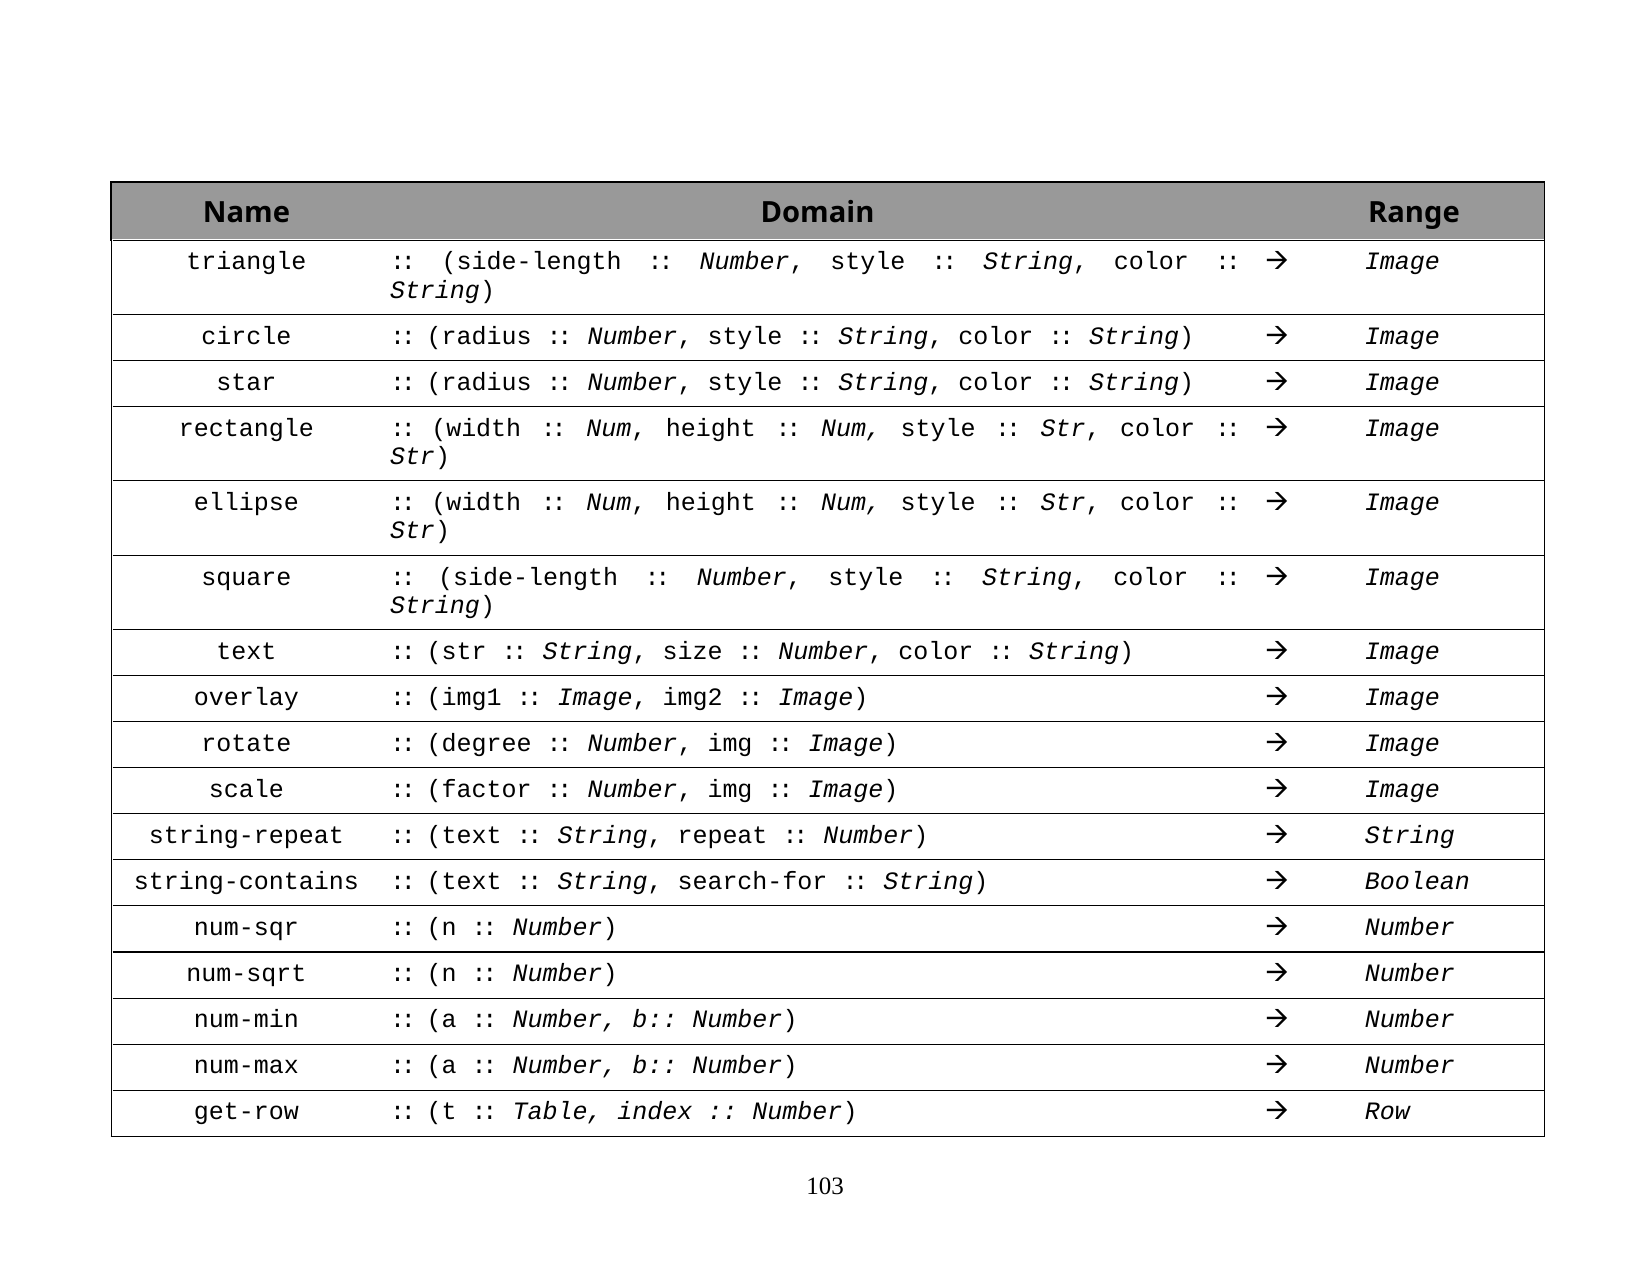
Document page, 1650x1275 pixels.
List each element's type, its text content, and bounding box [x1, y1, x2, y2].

table_cell scale [112, 768, 381, 813]
table_cell :: (side-length :: Number, style :: String, color :: String) [381, 556, 1253, 629]
table_cell Image [1253, 768, 1544, 813]
table_cell get-row [112, 1091, 381, 1136]
table_cell Image [1253, 556, 1544, 629]
table_cell Number [1253, 1045, 1544, 1089]
table_header Name [112, 183, 381, 239]
table_cell Row [1253, 1091, 1544, 1136]
table_cell num-sqrt [112, 952, 381, 997]
table_cell :: (str :: String, size :: Number, color :: String) [381, 630, 1253, 675]
table_header Range [1253, 183, 1544, 239]
table_cell Number [1253, 906, 1544, 951]
table_cell Image [1253, 722, 1544, 767]
table_cell text [112, 630, 381, 675]
table_cell :: (width :: Num, height :: Num, style :: Str, color :: Str) [381, 481, 1253, 555]
table_cell String [1253, 814, 1544, 859]
table_cell :: (n :: Number) [381, 906, 1253, 951]
table_cell Image [1253, 315, 1544, 360]
table_cell rotate [112, 722, 381, 767]
table_cell Image [1253, 407, 1544, 480]
table_cell triangle [112, 241, 381, 314]
table_cell num-max [112, 1045, 381, 1089]
table_cell Number [1253, 999, 1544, 1043]
table_cell num-min [112, 999, 381, 1043]
table_cell Image [1253, 481, 1544, 555]
table_cell :: (radius :: Number, style :: String, color :: String) [381, 361, 1253, 406]
table_cell Image [1253, 676, 1544, 721]
table_cell Image [1253, 241, 1544, 314]
table_cell string-repeat [112, 814, 381, 859]
table_cell :: (text :: String, repeat :: Number) [381, 814, 1253, 859]
table_cell :: (factor :: Number, img :: Image) [381, 768, 1253, 813]
table_cell Image [1253, 630, 1544, 675]
table_cell circle [112, 315, 381, 360]
table_cell :: (width :: Num, height :: Num, style :: Str, color :: Str) [381, 407, 1253, 480]
table_cell Boolean [1253, 860, 1544, 905]
table_cell :: (side-length :: Number, style :: String, color :: String) [381, 241, 1253, 314]
table_cell :: (n :: Number) [381, 953, 1253, 997]
table_cell star [112, 361, 381, 406]
table_cell rectangle [112, 407, 381, 480]
table_cell string-contains [112, 860, 381, 905]
table_cell :: (text :: String, search-for :: String) [381, 860, 1253, 905]
table_cell square [112, 556, 381, 629]
table_cell :: (t :: Table, index :: Number) [381, 1091, 1253, 1136]
table_cell :: (img1 :: Image, img2 :: Image) [381, 676, 1253, 721]
table_cell ellipse [112, 481, 381, 555]
table_cell Number [1253, 953, 1544, 997]
table_cell overlay [112, 676, 381, 721]
table_cell :: (a :: Number, b:: Number) [381, 1045, 1253, 1089]
table_cell :: (a :: Number, b:: Number) [381, 999, 1253, 1043]
table_header Domain [381, 183, 1253, 239]
table_cell Image [1253, 361, 1544, 406]
table_cell num-sqr [112, 906, 381, 951]
table_cell :: (degree :: Number, img :: Image) [381, 722, 1253, 767]
table_cell :: (radius :: Number, style :: String, color :: String) [381, 315, 1253, 360]
